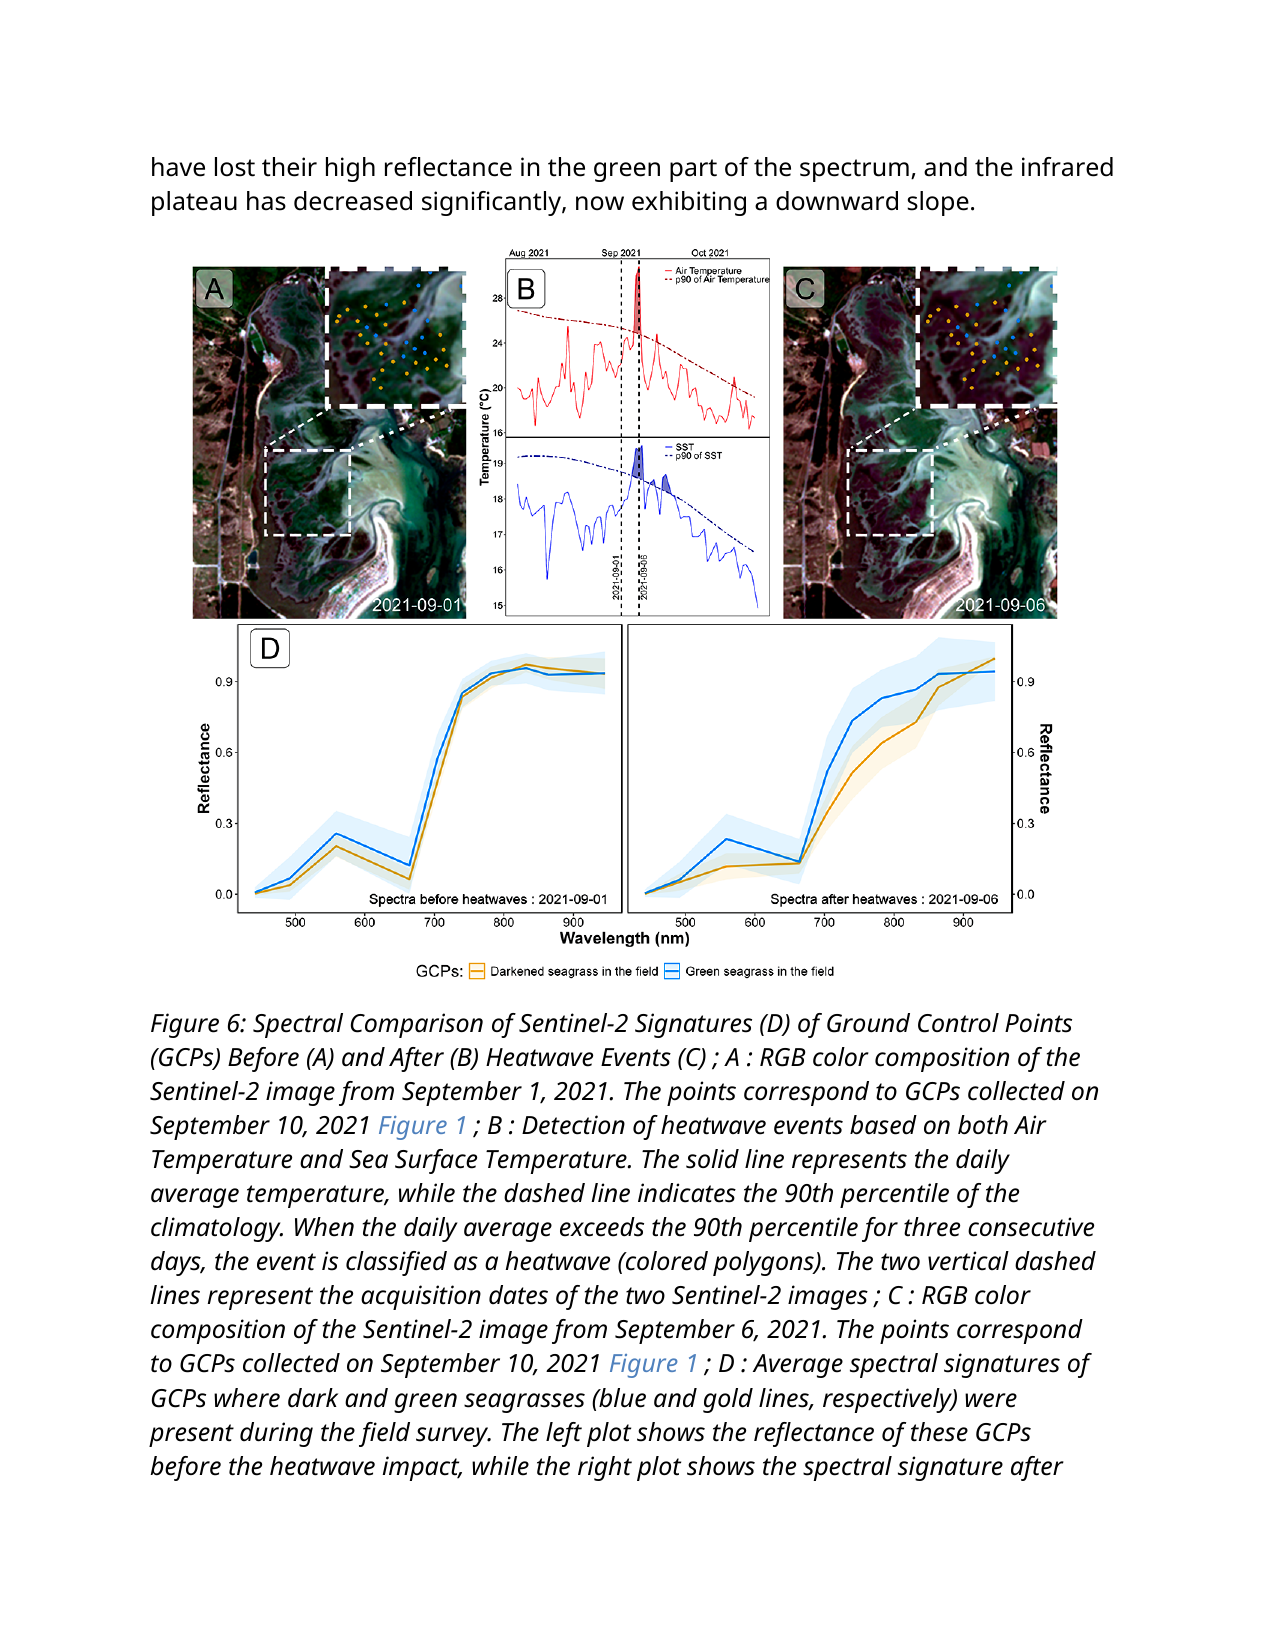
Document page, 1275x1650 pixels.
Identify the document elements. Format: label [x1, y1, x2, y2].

text [150, 150, 1125, 218]
table_header [139, 237, 1114, 1482]
picture [188, 240, 1064, 985]
